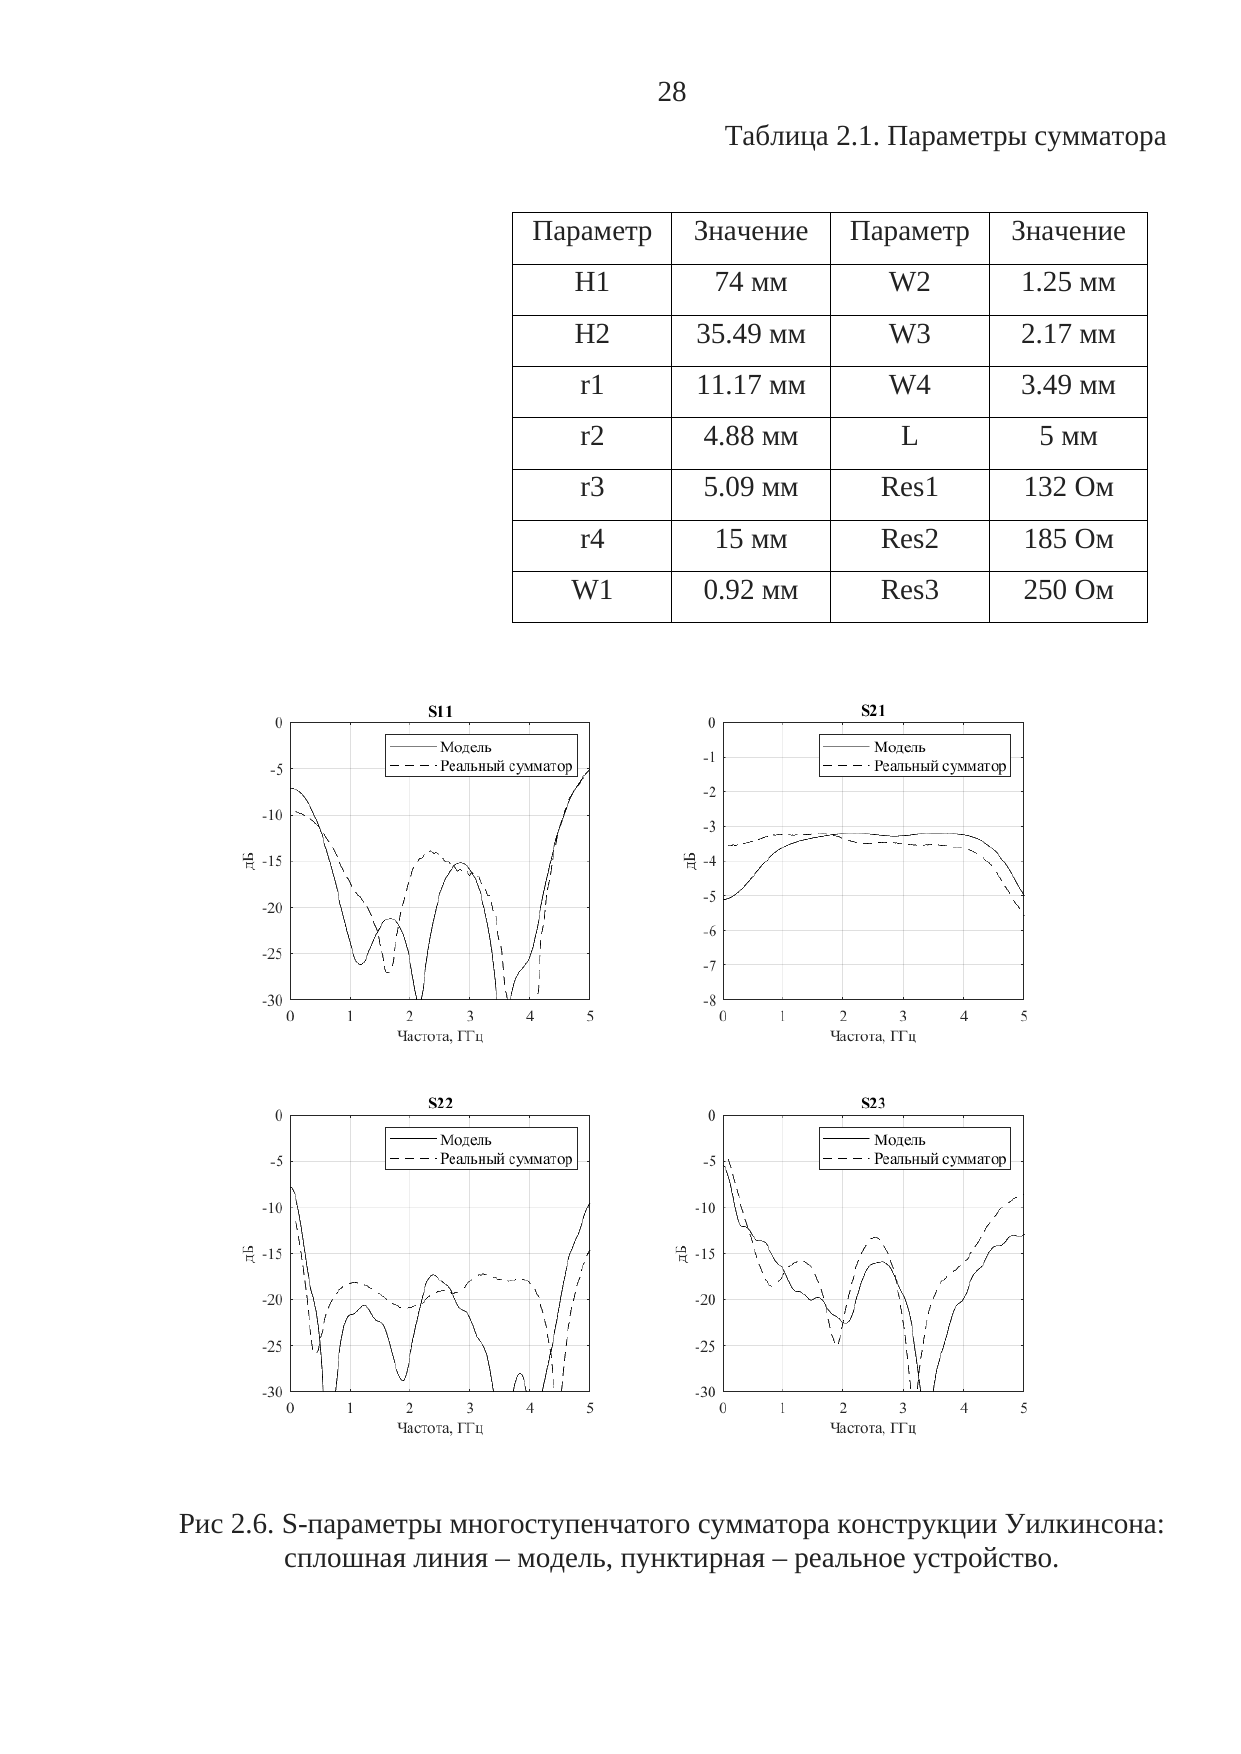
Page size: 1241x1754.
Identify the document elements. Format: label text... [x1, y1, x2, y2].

table_cell W4 [831, 367, 989, 417]
table_cell 35.49 мм [672, 316, 830, 366]
table_cell W2 [831, 265, 989, 315]
table_header Значение [990, 213, 1147, 263]
table_cell 74 мм [672, 265, 830, 315]
table_cell 0.92 мм [672, 572, 830, 622]
subtitle Таблица 2.1. Параметры сумматора [177, 118, 1167, 152]
table_cell 132 Ом [990, 470, 1147, 520]
table_cell Res1 [831, 470, 989, 520]
table_cell r3 [513, 470, 671, 520]
table_cell 11.17 мм [672, 367, 830, 417]
table_cell W1 [513, 572, 671, 622]
text Рис 2.6. S-параметры многоступенчатого сумматора конструкции Уилкинсона: сплошная линия – модель, пунктирная – реальное устройство. [177, 1507, 1167, 1574]
table_cell 15 мм [672, 521, 830, 571]
table_cell Res2 [831, 521, 989, 571]
table_header Параметр [513, 213, 671, 263]
table_cell 5 мм [990, 418, 1147, 468]
table_cell r2 [513, 418, 671, 468]
table_cell 1.25 мм [990, 265, 1147, 315]
table_cell 250 Ом [990, 572, 1147, 622]
table_cell W3 [831, 316, 989, 366]
table_cell r4 [513, 521, 671, 571]
table_header Параметр [831, 213, 989, 263]
table_cell L [831, 418, 989, 468]
table_cell 185 Ом [990, 521, 1147, 571]
table_cell H1 [513, 265, 671, 315]
table_cell 5.09 мм [672, 470, 830, 520]
table_cell 3.49 мм [990, 367, 1147, 417]
table_cell Res3 [831, 572, 989, 622]
table_cell H2 [513, 316, 671, 366]
picture [231, 661, 1113, 1482]
table_cell 4.88 мм [672, 418, 830, 468]
table_cell r1 [513, 367, 671, 417]
table_header Значение [672, 213, 830, 263]
table_cell 2.17 мм [990, 316, 1147, 366]
